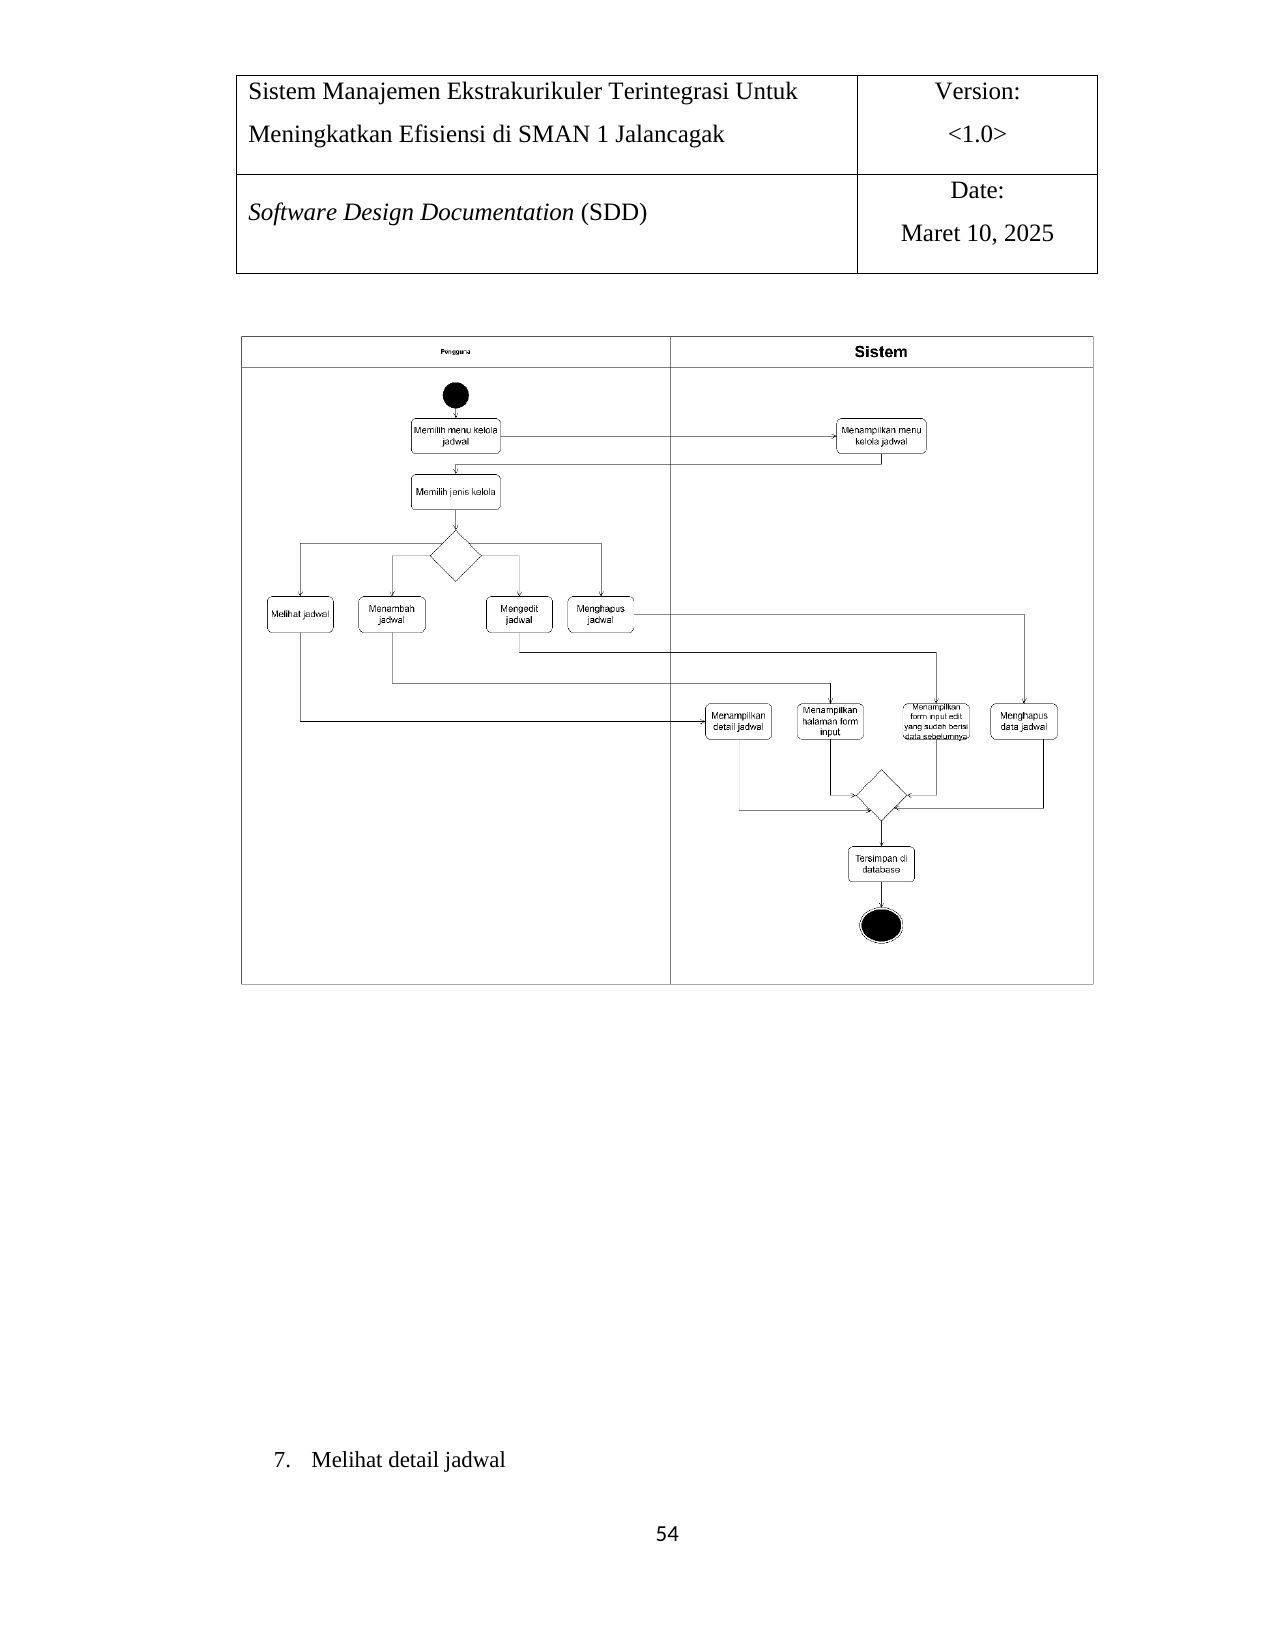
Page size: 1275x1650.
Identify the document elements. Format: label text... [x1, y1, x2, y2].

picture [236, 331, 1098, 989]
list Melihat detail jadwal [274, 1446, 1098, 1472]
